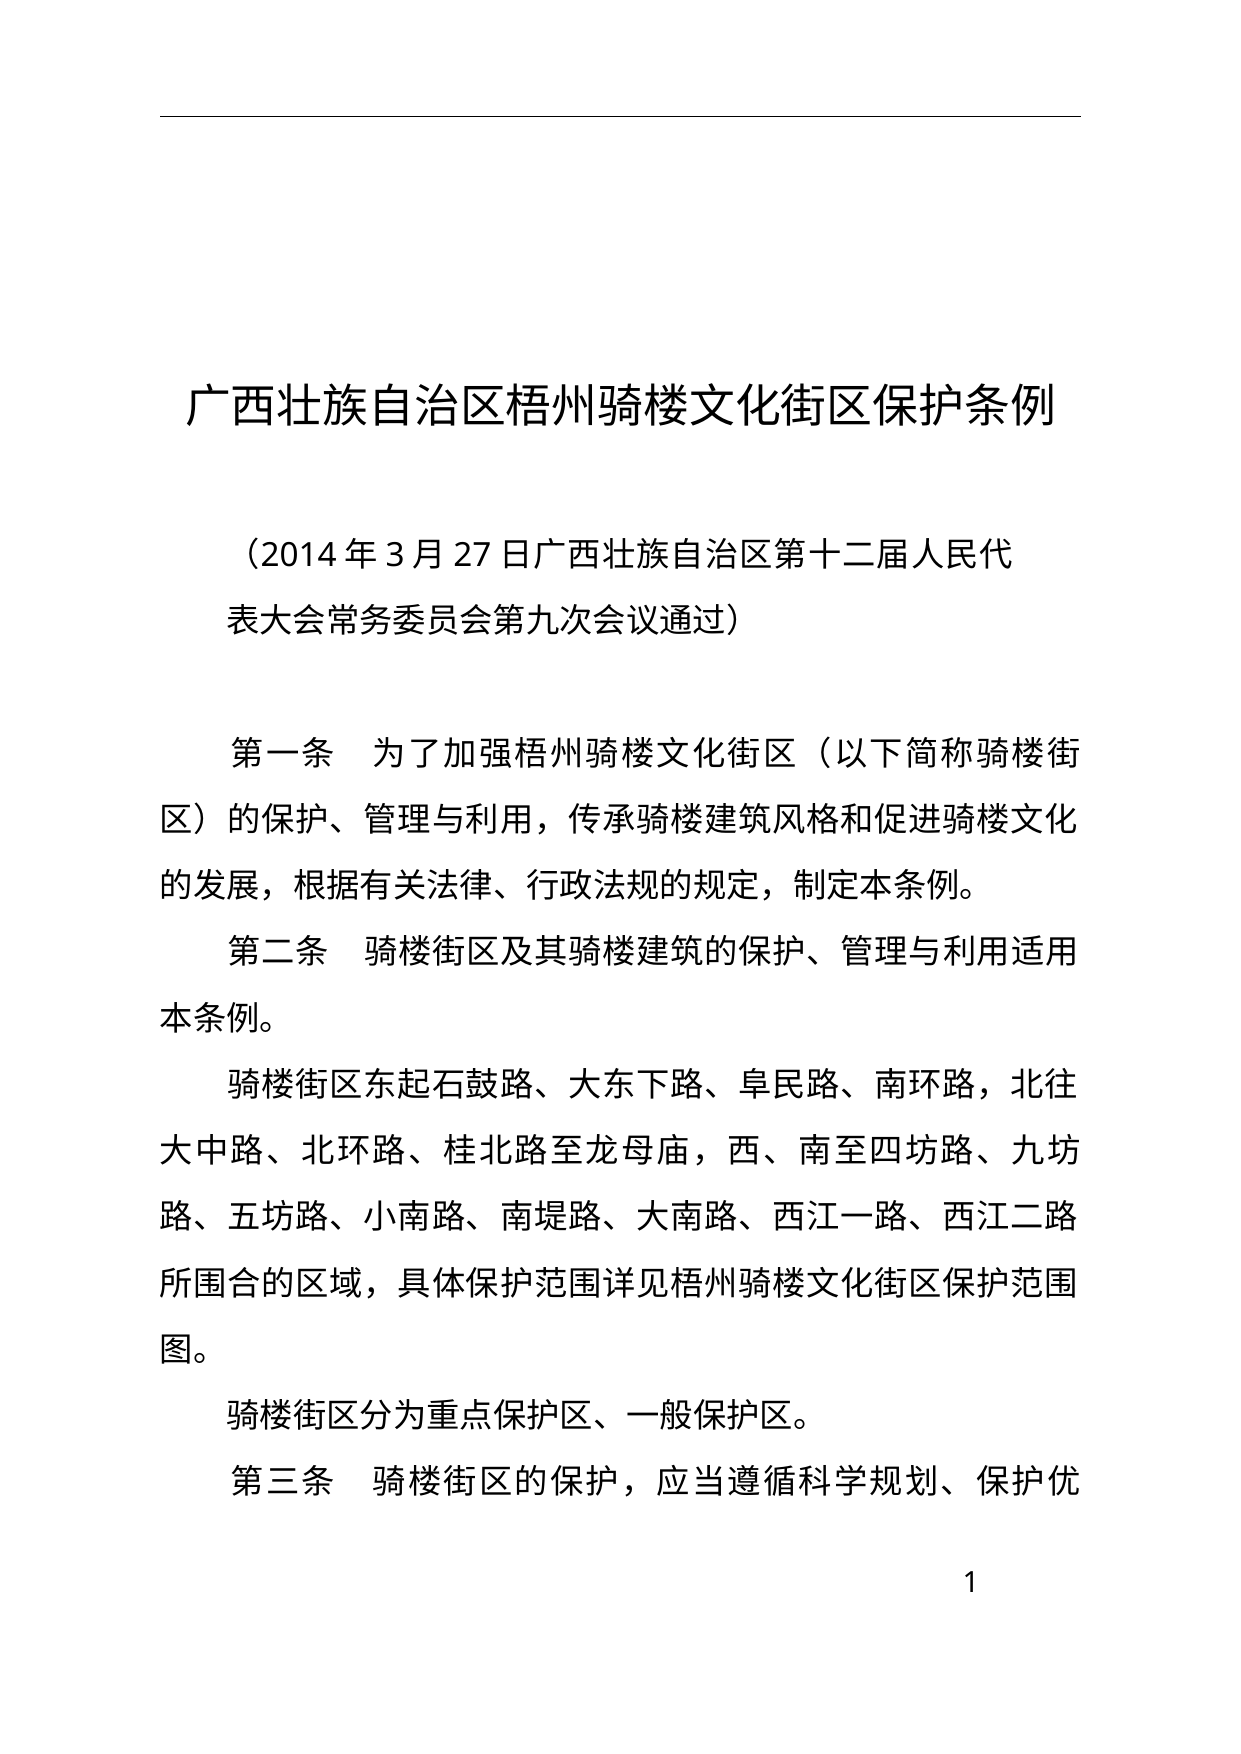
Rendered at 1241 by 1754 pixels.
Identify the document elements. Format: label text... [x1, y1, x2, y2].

text 广西壮族自治区梧州骑楼文化街区保护条例 [159, 353, 1081, 452]
text 骑楼街区东起石鼓路、大东下路、阜民路、南环路，北往大中路、北环路、桂北路至龙母庙，西、南至四坊路、九坊路、五坊路、小南路、南堤路、大南路、西江一路、西江二路所围合的区域，具体保护范围详见梧州骑楼文化街区保护范围图。 [159, 1048, 1081, 1380]
text 第二条 骑楼街区及其骑楼建筑的保护、管理与利用适用本条例。 [159, 916, 1081, 1048]
text 第一条 为了加强梧州骑楼文化街区（以下简称骑楼街区）的保护、管理与利用，传承骑楼建筑风格和促进骑楼文化的发展，根据有关法律、行政法规的规定，制定本条例。 [159, 717, 1081, 916]
text （2014年3月27日广西壮族自治区第十二届人民代表大会常务委员会第九次会议通过） [226, 518, 1014, 651]
text 骑楼街区分为重点保护区、一般保护区。 [159, 1380, 1081, 1446]
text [159, 1446, 1081, 1512]
